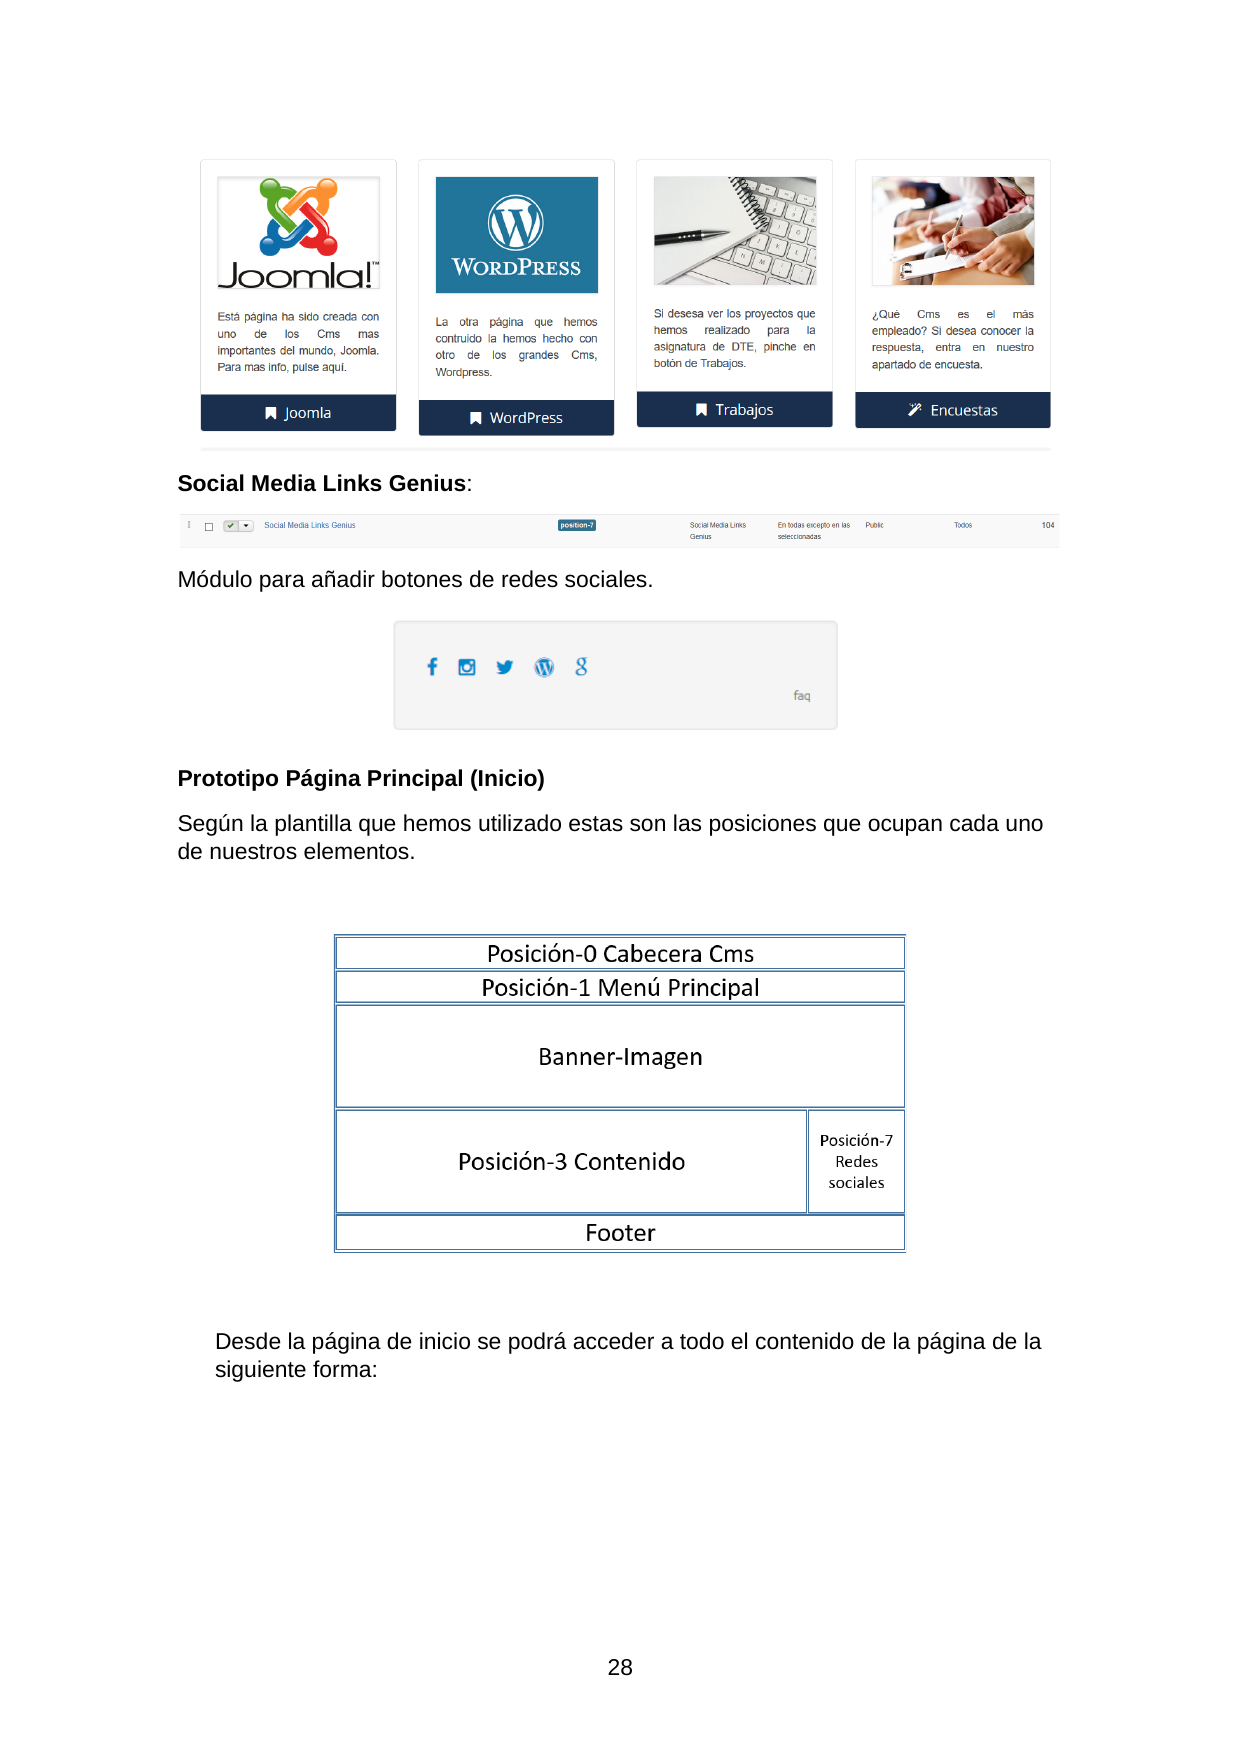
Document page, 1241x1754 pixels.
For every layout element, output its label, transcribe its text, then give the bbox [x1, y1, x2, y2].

picture [177, 514, 1063, 548]
text Según la plantilla que hemos utilizado estas son las posiciones que ocupan cada uno de nuestros elementos. [177, 810, 1063, 864]
text Social Media Links Genius: [177, 469, 1063, 496]
picture [385, 611, 855, 746]
text Módulo para añadir botones de redes sociales. [177, 566, 1063, 593]
picture [333, 928, 907, 1264]
list Desde la página de inicio se podrá acceder a todo el contenido de la página de la siguiente forma: [215, 1328, 1063, 1383]
picture [177, 147, 1063, 451]
text Prototipo Página Principal (Inicio) [177, 765, 1063, 791]
